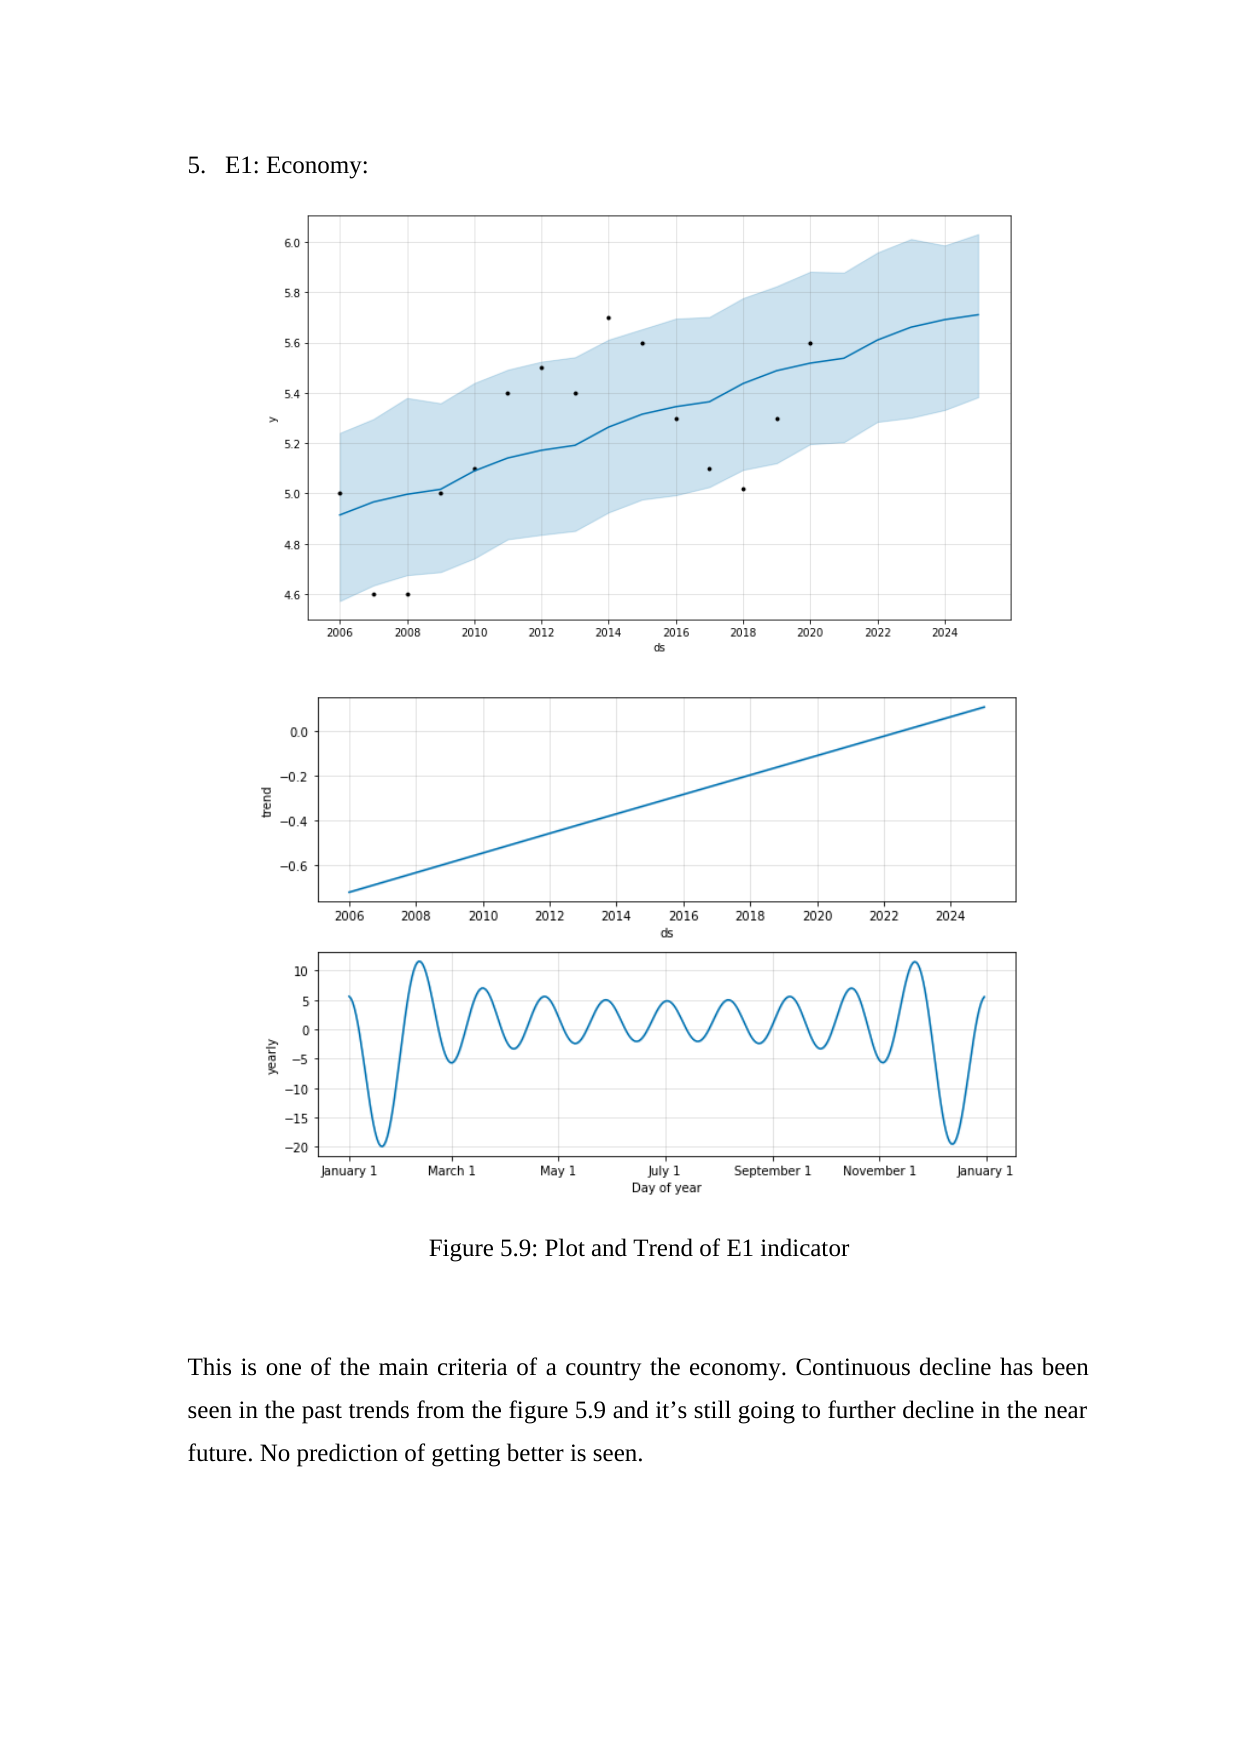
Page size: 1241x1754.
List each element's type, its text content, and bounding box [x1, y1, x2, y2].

text Figure 5.9: Plot and Trend of E1 indicator [187, 1233, 1090, 1261]
picture [254, 690, 1024, 1202]
list E1: Economy: [187, 150, 1090, 179]
picture [261, 209, 1017, 660]
text This is one of the main criteria of a country the economy. Continuous decline has been seen in the past trends from the figure 5.9 and it’s still going to further decline in the near future. No prediction of getting better is seen. [187, 1352, 1090, 1467]
